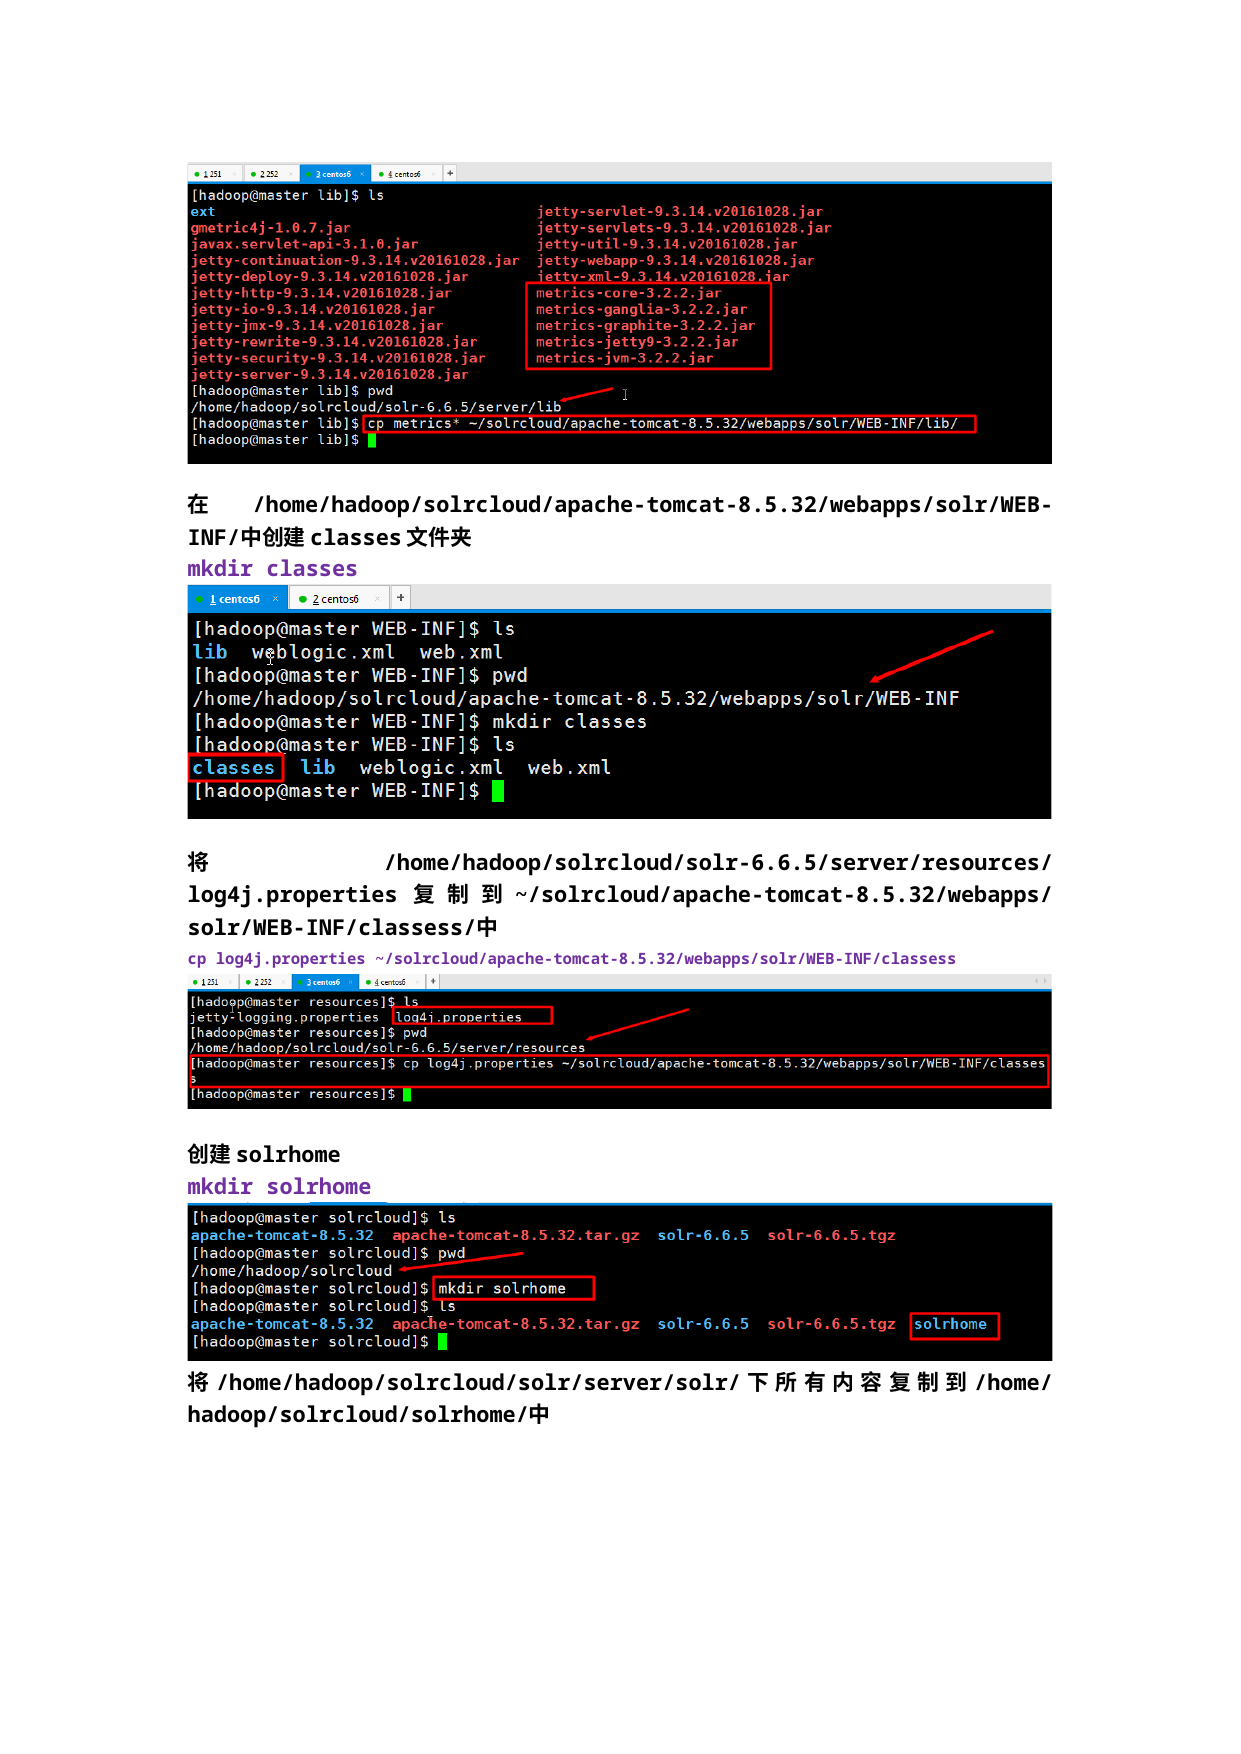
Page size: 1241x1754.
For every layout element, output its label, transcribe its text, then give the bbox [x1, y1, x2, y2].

picture [187, 1202, 1053, 1361]
text cp log4j.properties ~/solrcloud/apache-tomcat-8.5.32/webapps/solr/WEB-INF/classess [187, 942, 1053, 974]
text 将/home/hadoop/solrcloud/solr/server/solr/下所有内容复制到/home/hadoop/solrcloud/solrhome/中 [187, 1364, 1053, 1429]
text 将/home/hadoop/solrcloud/solr-6.6.5/server/resources/log4j.properties复制到~/solrcloud/apache-tomcat-8.5.32/webapps/solr/WEB-INF/classess/中 [187, 844, 1053, 942]
picture [187, 162, 1052, 464]
picture [187, 974, 1052, 1109]
text mkdir solrhome [187, 1169, 1053, 1202]
text 在/home/hadoop/solrcloud/apache-tomcat-8.5.32/webapps/solr/WEB-INF/中创建classes文件夹 [187, 487, 1053, 552]
text mkdir classes [187, 552, 1053, 584]
text 创建solrhome [187, 1137, 1053, 1169]
picture [187, 584, 1052, 819]
